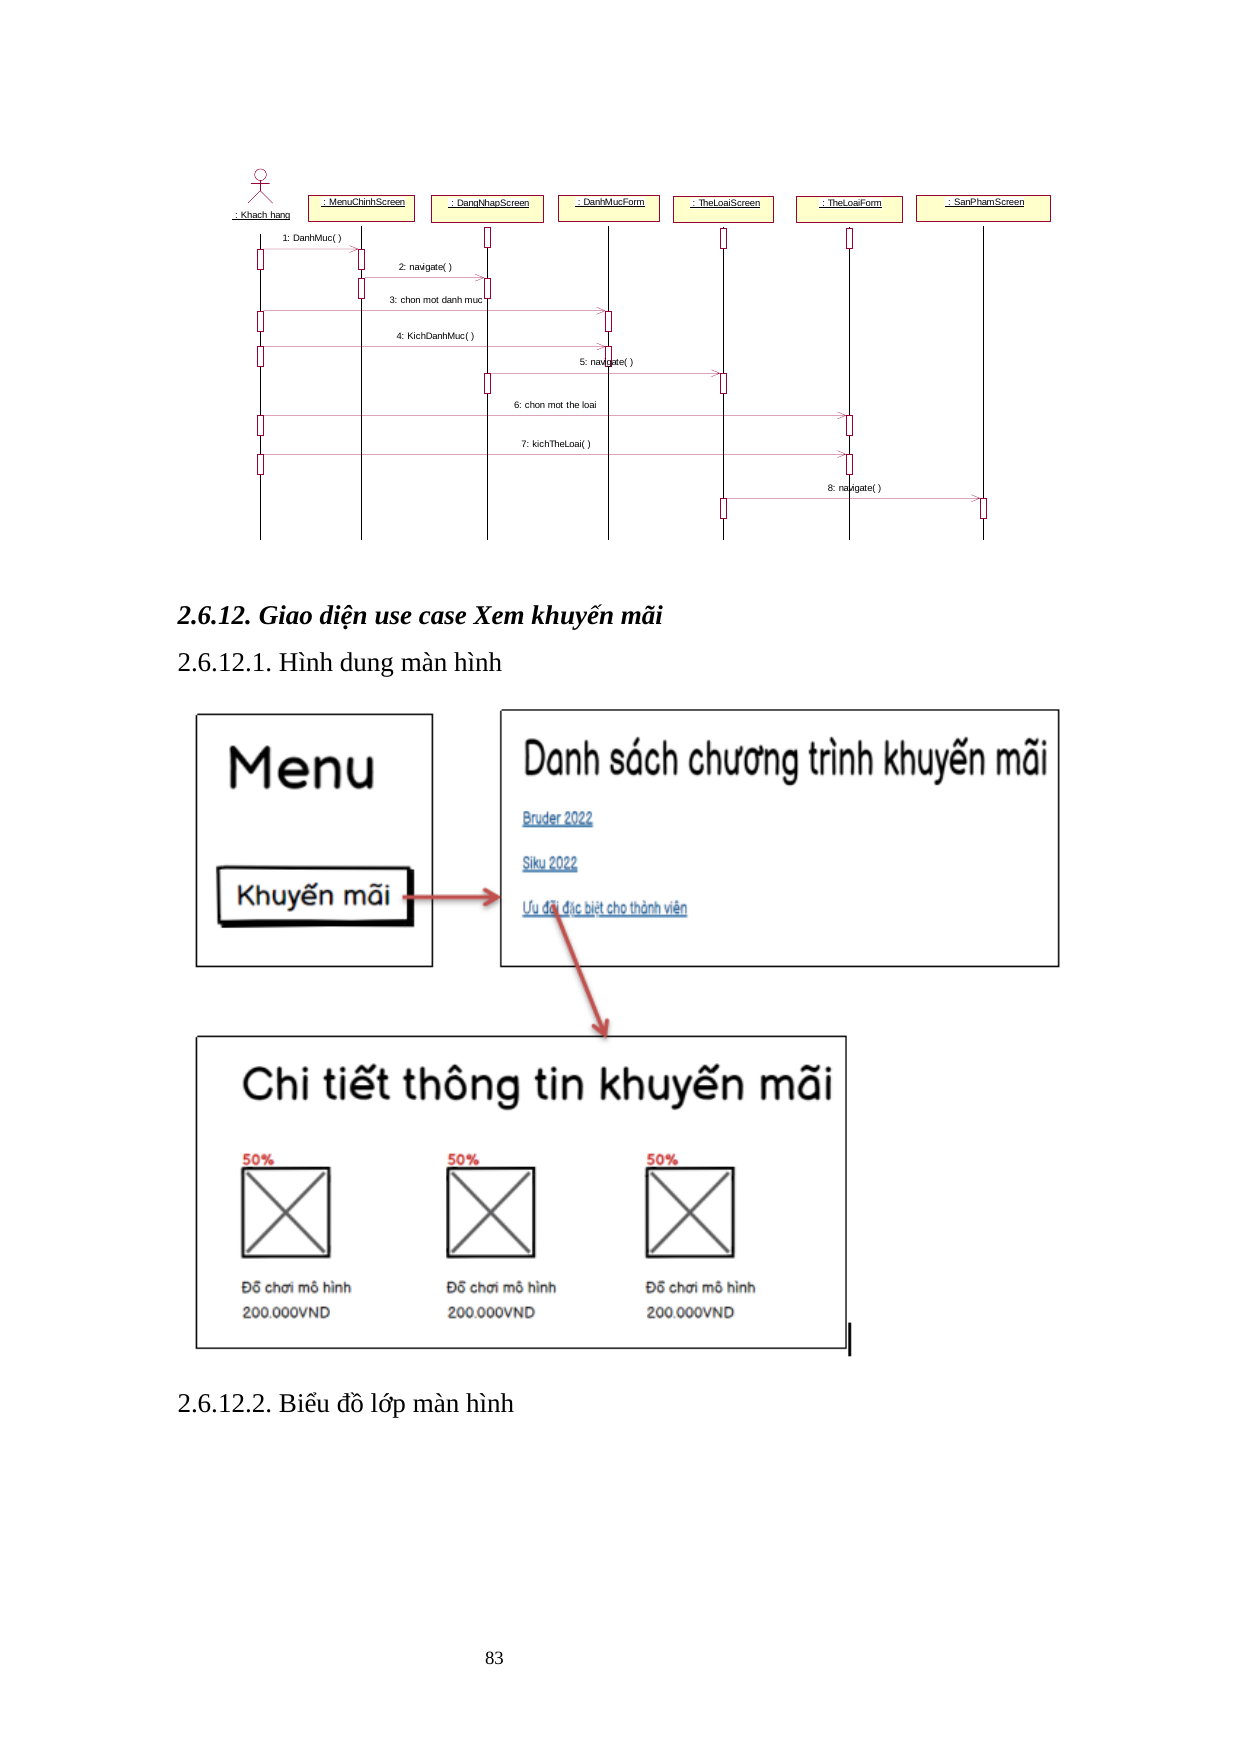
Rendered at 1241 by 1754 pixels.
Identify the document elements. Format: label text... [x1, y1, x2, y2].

list 2.6.12.2. Biểu đồ lớp màn hình [177, 1387, 1093, 1418]
list 2.6.12.1. Hình dung màn hình [177, 646, 1093, 677]
list 2.6.12. Giao diện use case Xem khuyến mãi [177, 599, 1093, 630]
picture [177, 692, 1064, 1371]
